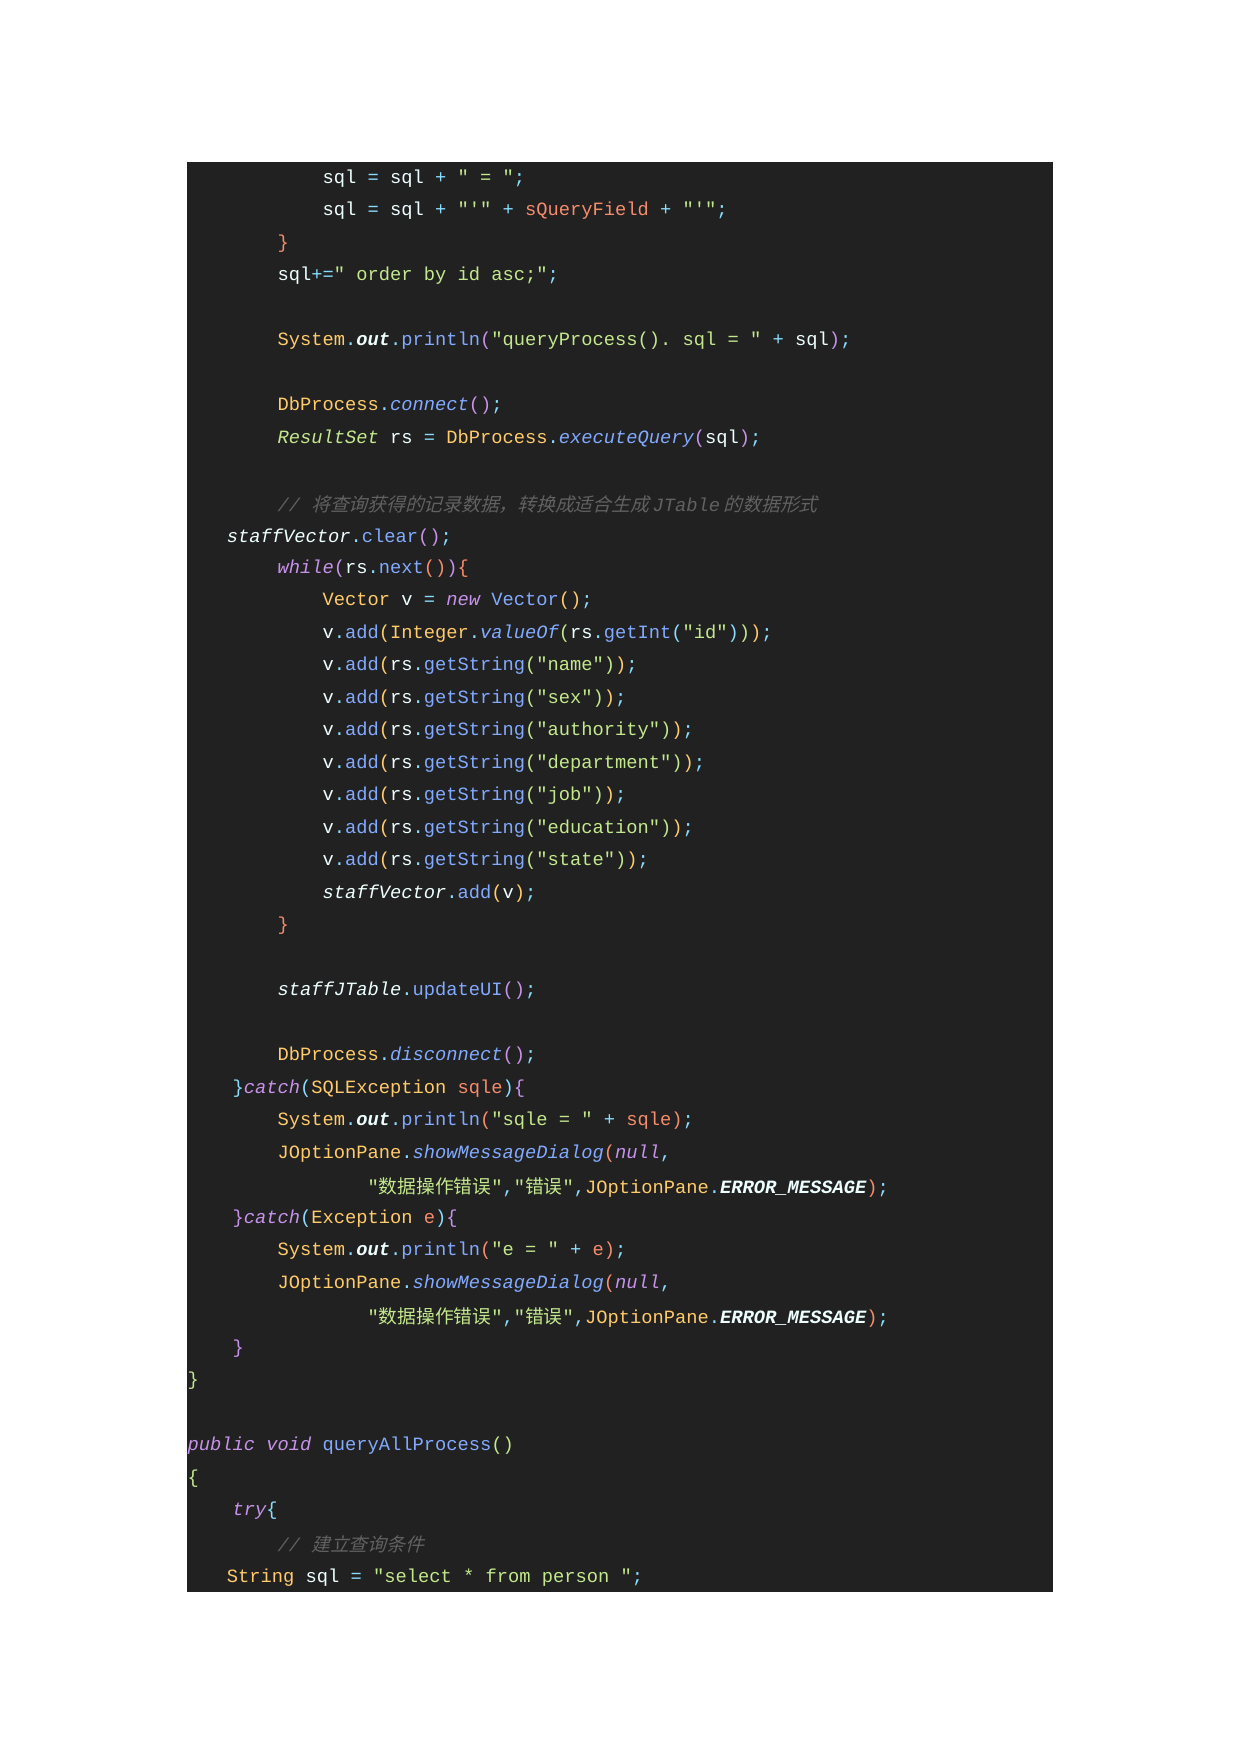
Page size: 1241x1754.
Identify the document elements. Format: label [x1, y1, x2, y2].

text [187, 162, 1053, 1592]
